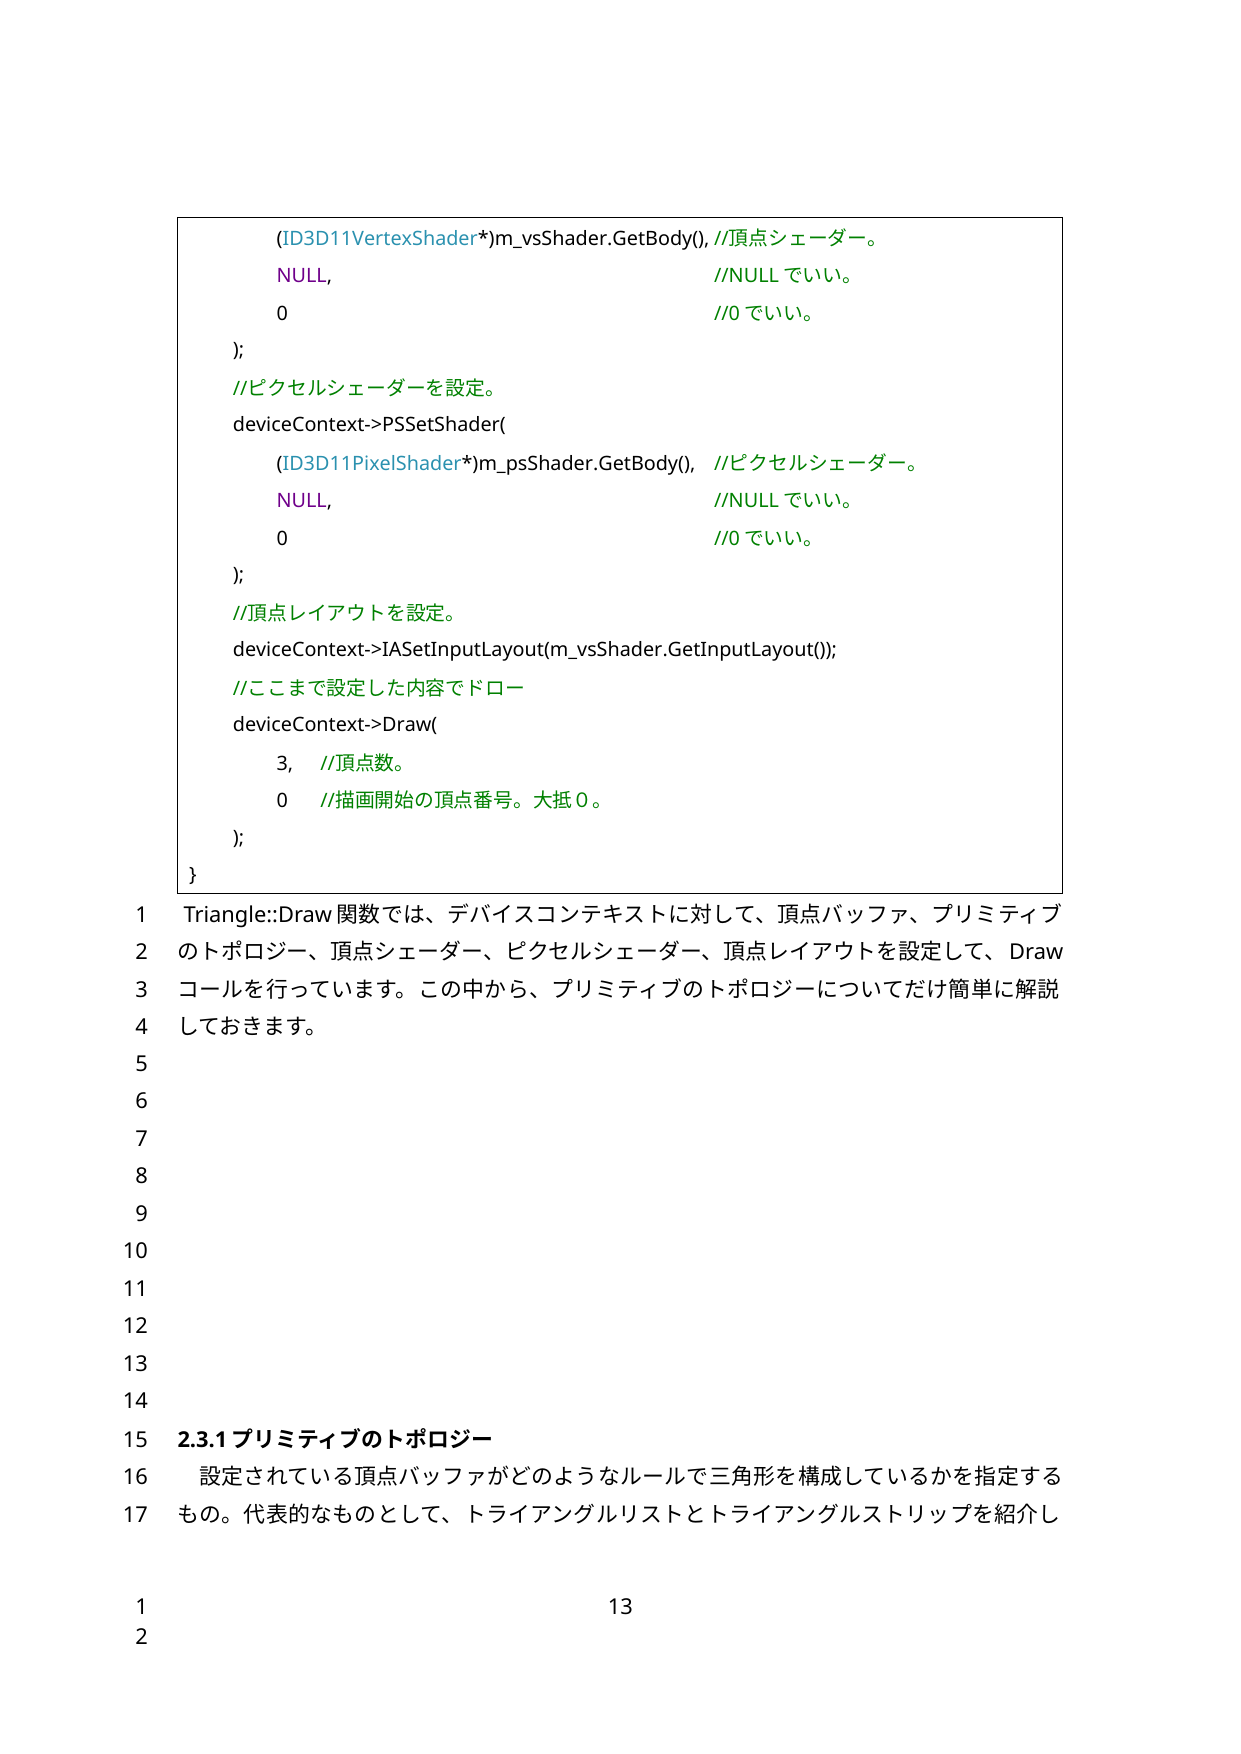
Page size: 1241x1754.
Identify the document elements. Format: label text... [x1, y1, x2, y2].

subtitle 2.3.1プリミティブのトポロジー [177, 1419, 1063, 1456]
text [177, 1456, 1063, 1531]
text Triangle::Draw関数では、デバイスコンテキストに対して、頂点バッファ、プリミティブのトポロジー、頂点シェーダー、ピクセルシェーダー、頂点レイアウトを設定して、Drawコールを行っています。この中から、プリミティブのトポロジーについてだけ簡単に解説しておきます。 [177, 894, 1063, 1044]
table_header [178, 218, 1062, 893]
